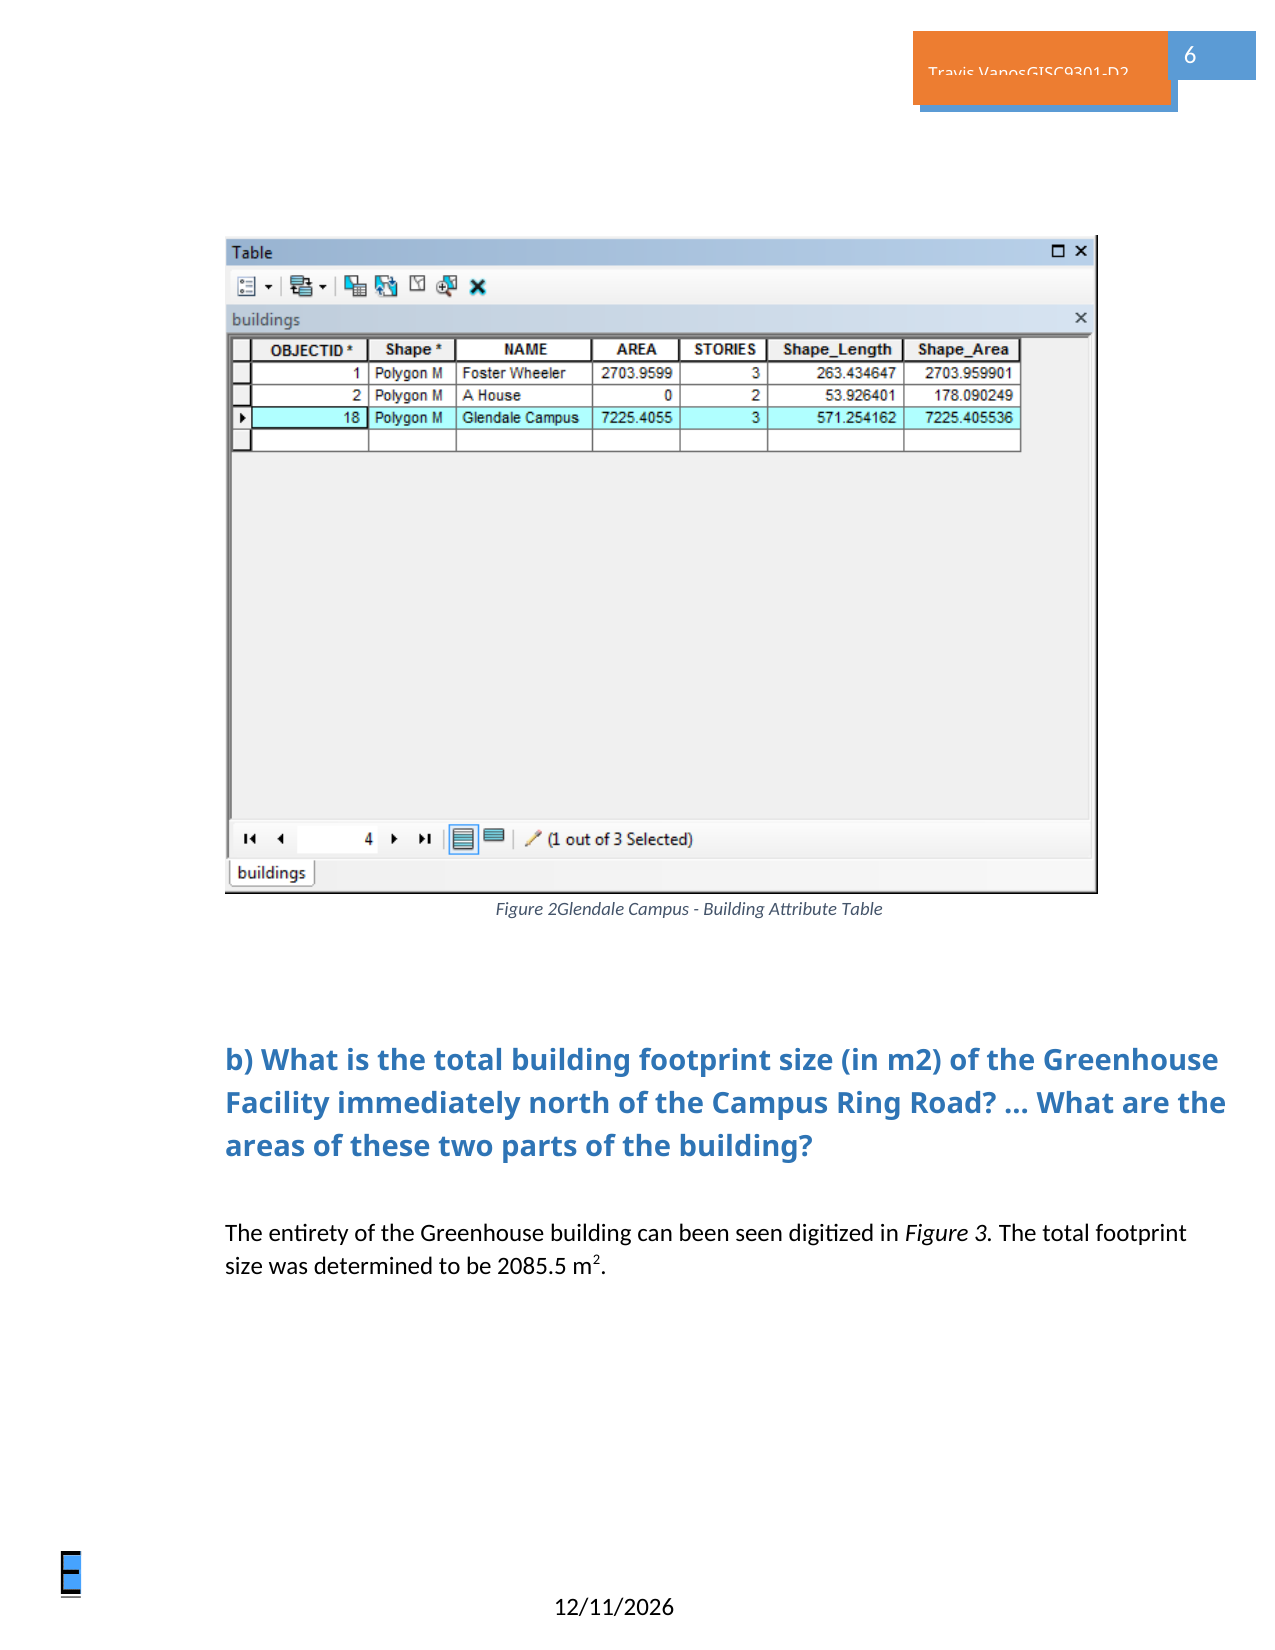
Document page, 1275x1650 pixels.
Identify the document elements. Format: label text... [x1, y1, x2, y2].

subtitle b) What is the total building footprint size (in m2) of the Greenhouse Facility immediately north of the Campus Ring Road? ... What are the areas of these two parts of the building? [225, 1039, 1228, 1165]
picture [59, 1551, 82, 1596]
picture [225, 235, 1098, 894]
text The entirety of the Greenhouse building can been seen digitized in Figure 3. The total footprint size was determined to be 2085.5 m2. [225, 1218, 1228, 1281]
